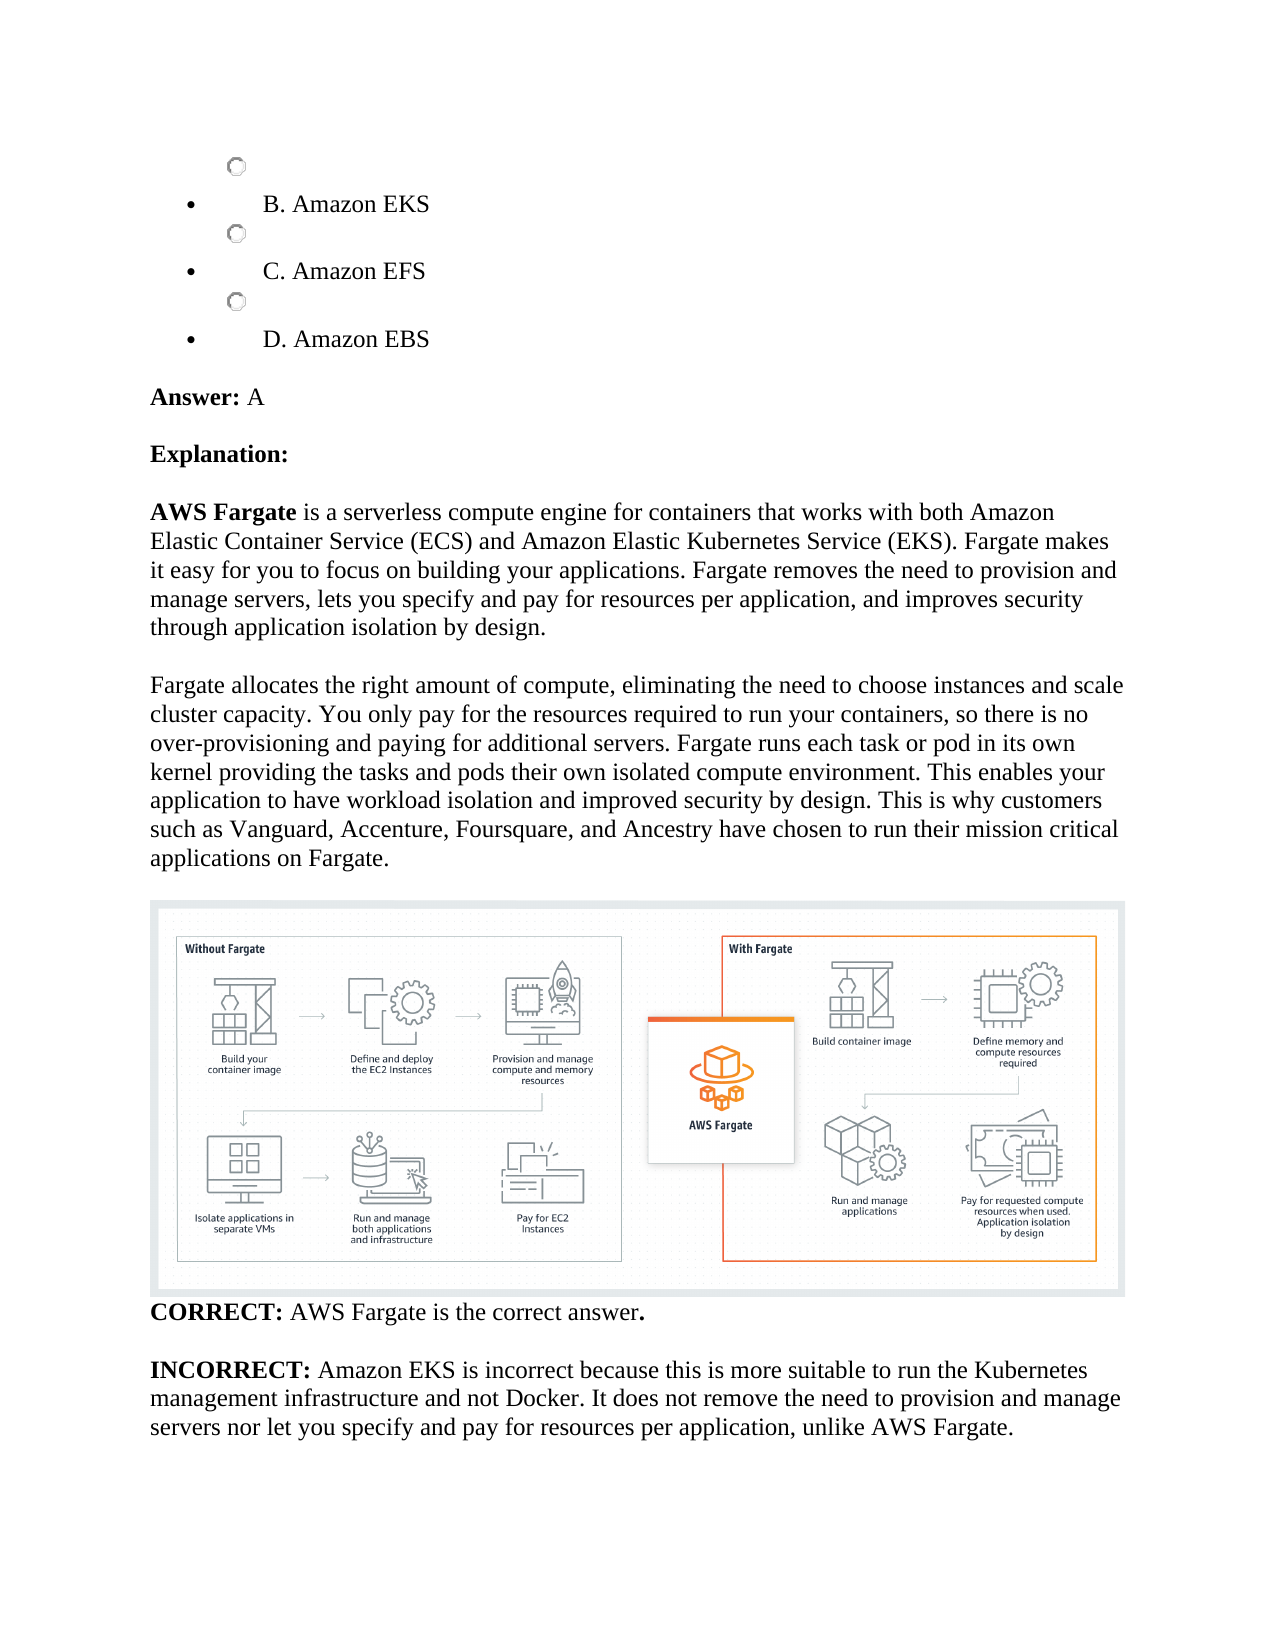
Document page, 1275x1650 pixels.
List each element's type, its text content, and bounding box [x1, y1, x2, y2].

text Fargate allocates the right amount of compute, eliminating the need to choose instances and scale cluster capacity. You only pay for the resources required to run your containers, so there is no over-provisioning and paying for additional servers. Fargate runs each task or pod in its own kernel providing the tasks and pods their own isolated compute environment. This enables your application to have workload isolation and improved security by design. This is why customers such as Vanguard, Accenture, Foursquare, and Ancestry have chosen to run their mission critical applications on Fargate. [150, 670, 1125, 872]
list C. Amazon EFS [187, 217, 1125, 285]
list B. Amazon EKS [187, 150, 1125, 217]
text Answer: A [150, 382, 1125, 410]
text INCORRECT: Amazon EKS is incorrect because this is more suitable to run the Kubernetes management infrastructure and not Docker. It does not remove the need to provision and manage servers nor let you specify and pay for resources per application, unlike AWS Fargate. [150, 1355, 1125, 1441]
text Explanation: [150, 439, 1125, 468]
list D. Amazon EBS [187, 285, 1125, 352]
text CORRECT: AWS Fargate is the correct answer. [150, 1297, 1125, 1326]
text AWS Fargate is a serverless compute engine for containers that works with both Amazon Elastic Container Service (ECS) and Amazon Elastic Kubernetes Service (EKS). Fargate makes it easy for you to focus on building your applications. Fargate removes the need to provision and manage servers, lets you specify and pay for resources per application, and improves security through application isolation by design. [150, 497, 1125, 641]
picture [150, 900, 1125, 1297]
